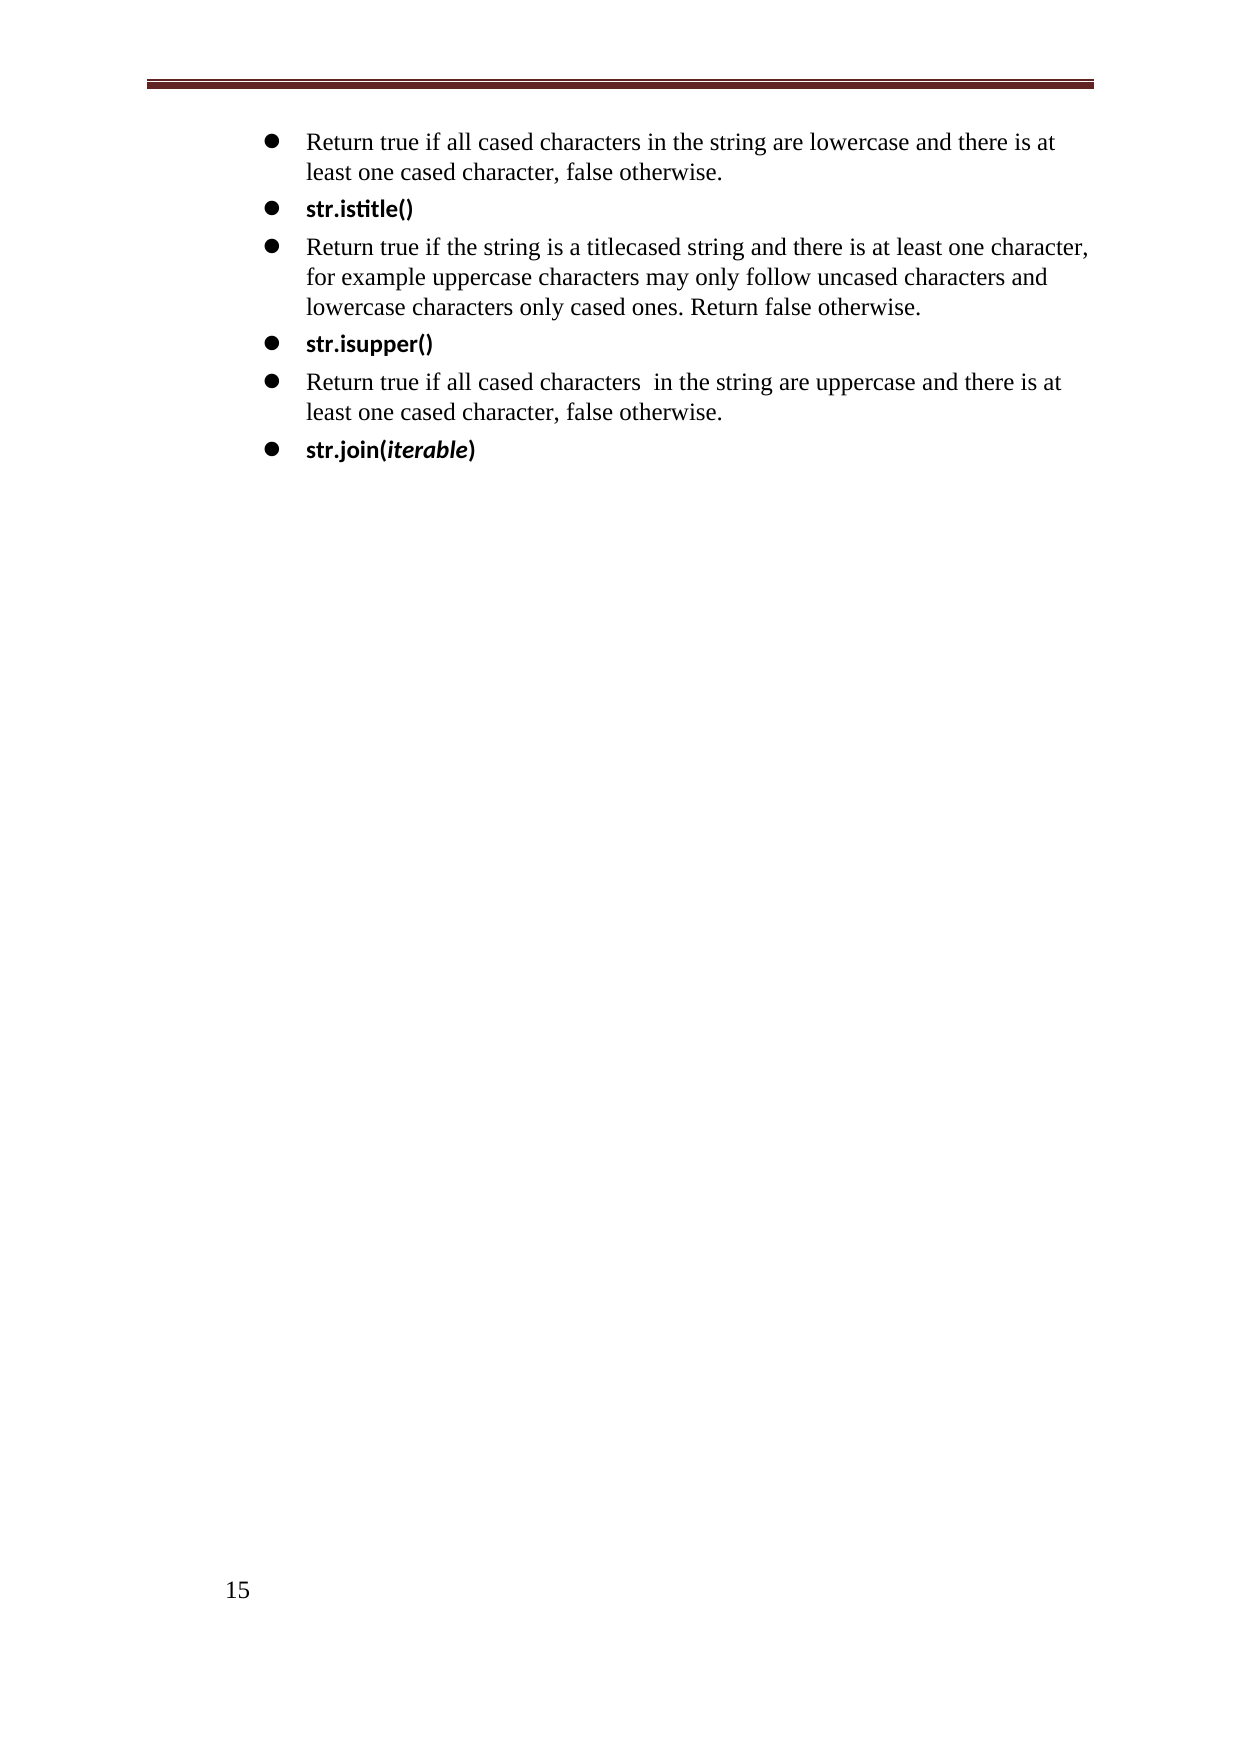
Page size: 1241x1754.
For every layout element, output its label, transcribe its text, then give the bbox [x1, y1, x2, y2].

list str.join(iterable) [262, 434, 1091, 464]
list str.isupper() [262, 329, 1091, 359]
list Return true if the string is a titlecased string and there is at least one character, for example uppercase characters may only follow uncased characters and lowercase characters only cased ones. Return false otherwise. [262, 232, 1091, 321]
list Return true if all cased characters in the string are uppercase and there is at least one cased character, false otherwise. [262, 367, 1091, 426]
list str.istitle() [262, 193, 1091, 224]
list Return true if all cased characters in the string are lowercase and there is at least one cased character, false otherwise. [262, 127, 1091, 186]
